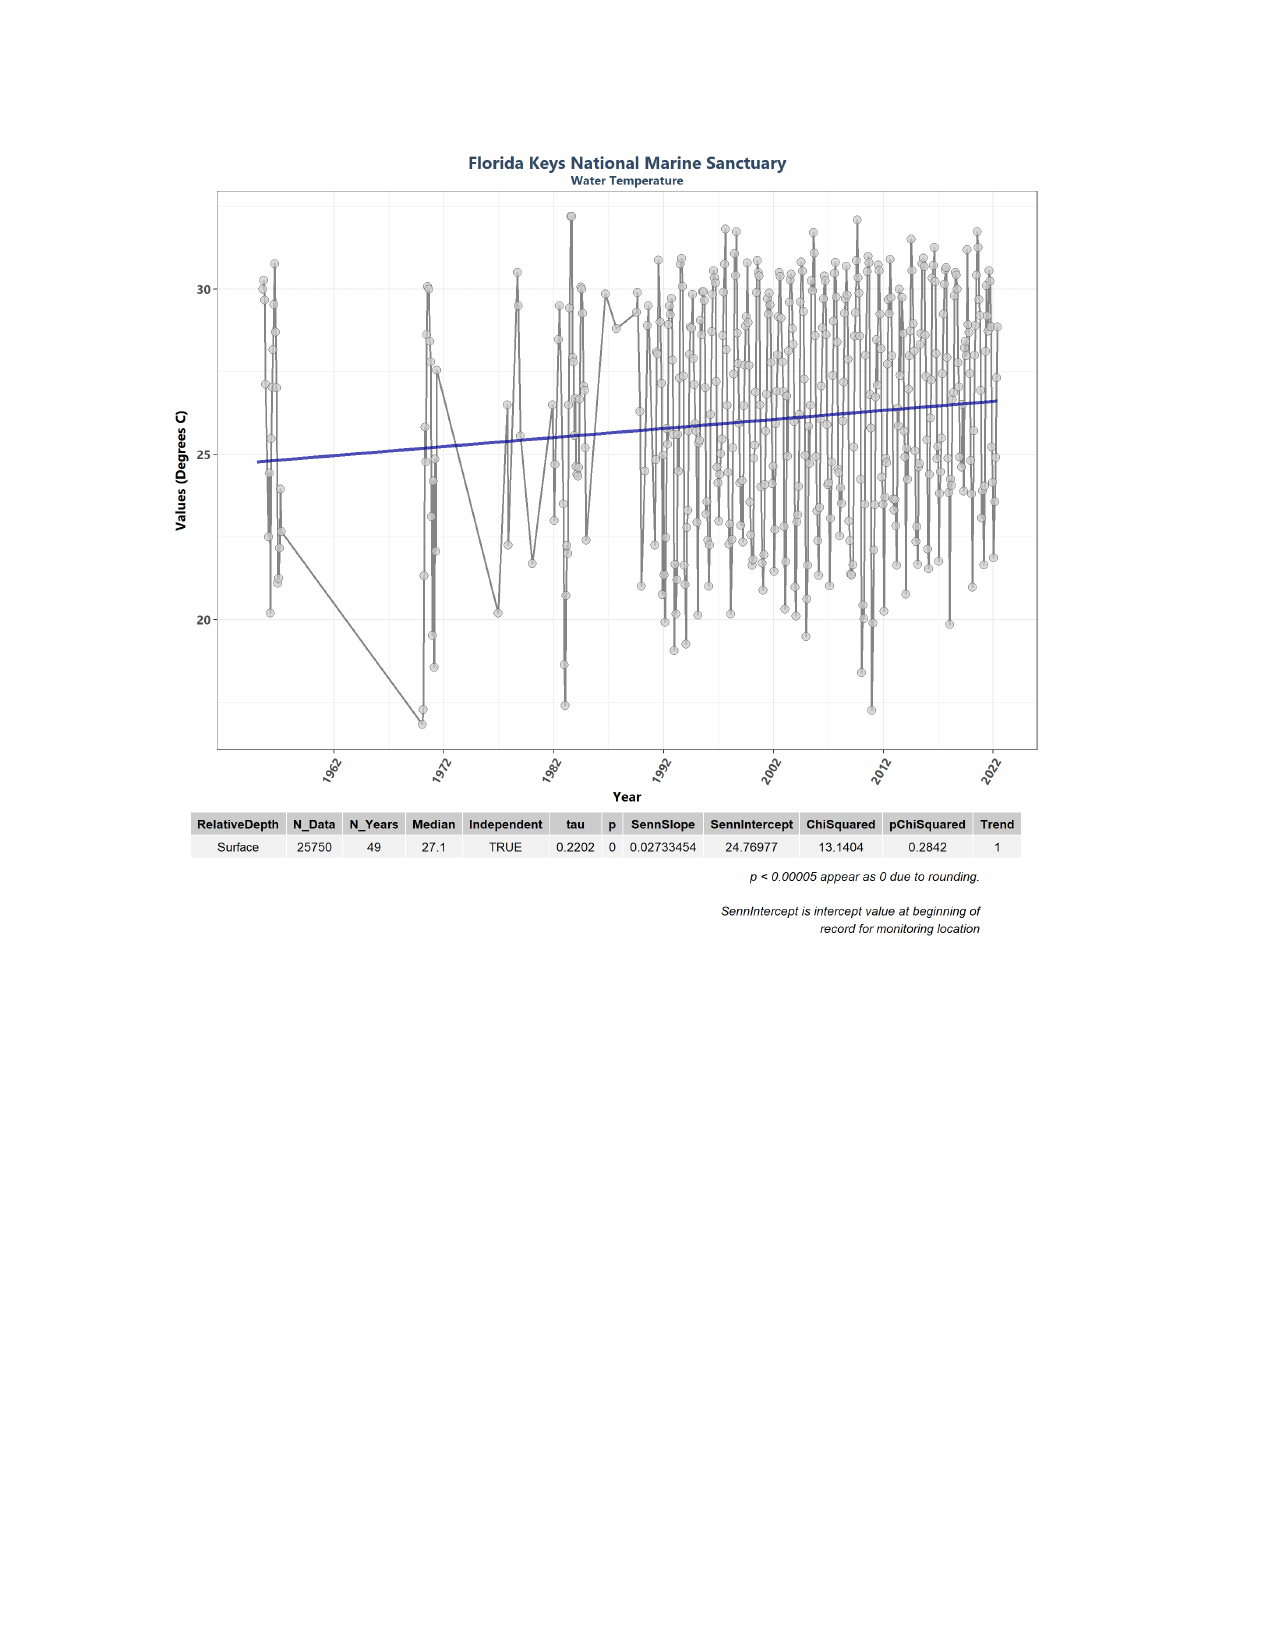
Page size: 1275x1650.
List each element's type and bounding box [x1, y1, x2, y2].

picture [168, 150, 1044, 938]
